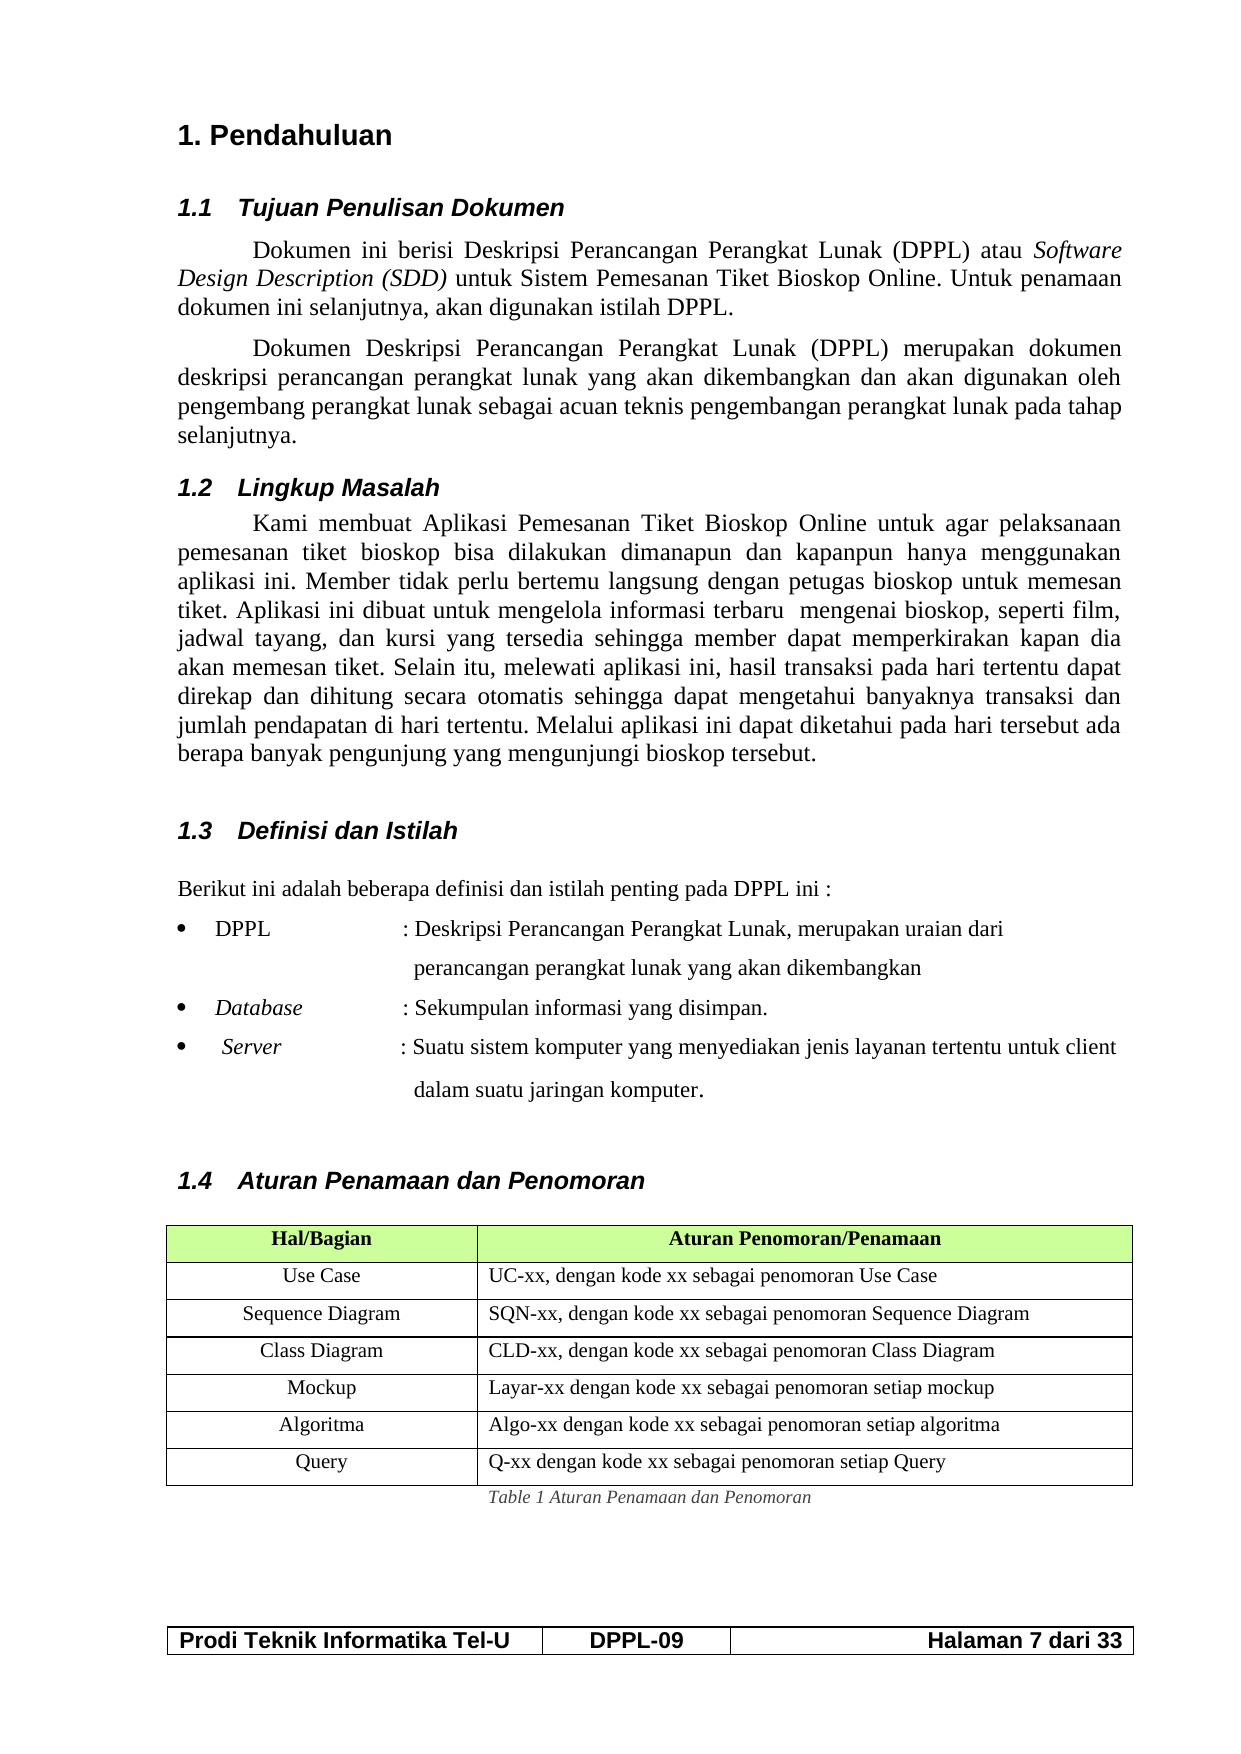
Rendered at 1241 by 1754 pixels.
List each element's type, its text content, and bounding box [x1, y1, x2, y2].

table_cell UC-xx, dengan kode xx sebagai penomoran Use Case [478, 1263, 1132, 1299]
text Table 1 Aturan Penamaan dan Penomoran [177, 1486, 1122, 1507]
table_cell Sequence Diagram [167, 1300, 477, 1336]
text Berikut ini adalah beberapa definisi dan istilah penting pada DPPL ini : [177, 875, 1122, 902]
table_cell SQN-xx, dengan kode xx sebagai penomoran Sequence Diagram [478, 1300, 1132, 1336]
text Dokumen Deskripsi Perancangan Perangkat Lunak (DPPL) merupakan dokumen deskripsi perancangan perangkat lunak yang akan dikembangkan dan akan digunakan oleh pengembang perangkat lunak sebagai acuan teknis pengembangan perangkat lunak pada tahap selanjutnya. [177, 333, 1122, 448]
table_cell Layar-xx dengan kode xx sebagai penomoran setiap mockup [478, 1375, 1132, 1411]
list Server : Suatu sistem komputer yang menyediakan jenis layanan tertentu untuk client dalam suatu jaringan komputer. [177, 1033, 1122, 1103]
table_cell Class Diagram [167, 1338, 477, 1373]
table_cell Mockup [167, 1375, 477, 1411]
subtitle 1. Pendahuluan [177, 118, 1122, 152]
table_cell Query [167, 1449, 477, 1485]
table_cell Q-xx dengan kode xx sebagai penomoran setiap Query [478, 1449, 1132, 1485]
table_header Aturan Penomoran/Penamaan [478, 1226, 1132, 1262]
subtitle Definisi dan Istilah [177, 816, 1122, 845]
list Database : Sekumpulan informasi yang disimpan. [177, 994, 1122, 1020]
subtitle Aturan Penamaan dan Penomoran [177, 1166, 1122, 1195]
subtitle Tujuan Penulisan Dokumen [177, 193, 1122, 222]
text Kami membuat Aplikasi Pemesanan Tiket Bioskop Online untuk agar pelaksanaan pemesanan tiket bioskop bisa dilakukan dimanapun dan kapanpun hanya menggunakan aplikasi ini. Member tidak perlu bertemu langsung dengan petugas bioskop untuk memesan tiket. Aplikasi ini dibuat untuk mengelola informasi terbaru mengenai bioskop, seperti film, jadwal tayang, dan kursi yang tersedia sehingga member dapat memperkirakan kapan dia akan memesan tiket. Selain itu, melewati aplikasi ini, hasil transaksi pada hari tertentu dapat direkap dan dihitung secara otomatis sehingga dapat mengetahui banyaknya transaksi dan jumlah pendapatan di hari tertentu. Melalui aplikasi ini dapat diketahui pada hari tersebut ada berapa banyak pengunjung yang mengunjungi bioskop tersebut. [177, 508, 1122, 767]
list DPPL : Deskripsi Perancangan Perangkat Lunak, merupakan uraian dari [177, 915, 1122, 941]
table_header Hal/Bagian [167, 1226, 477, 1262]
text Dokumen ini berisi Deskripsi Perancangan Perangkat Lunak (DPPL) atau Software Design Description (SDD) untuk Sistem Pemesanan Tiket Bioskop Online. Untuk penamaan dokumen ini selanjutnya, akan digunakan istilah DPPL. [177, 235, 1122, 321]
table_cell Algo-xx dengan kode xx sebagai penomoran setiap algoritma [478, 1412, 1132, 1448]
table_cell Use Case [167, 1263, 477, 1299]
subtitle Lingkup Masalah [177, 473, 1122, 502]
text perancangan perangkat lunak yang akan dikembangkan [215, 954, 1122, 981]
table_cell Algoritma [167, 1412, 477, 1448]
table_cell CLD-xx, dengan kode xx sebagai penomoran Class Diagram [478, 1338, 1132, 1373]
